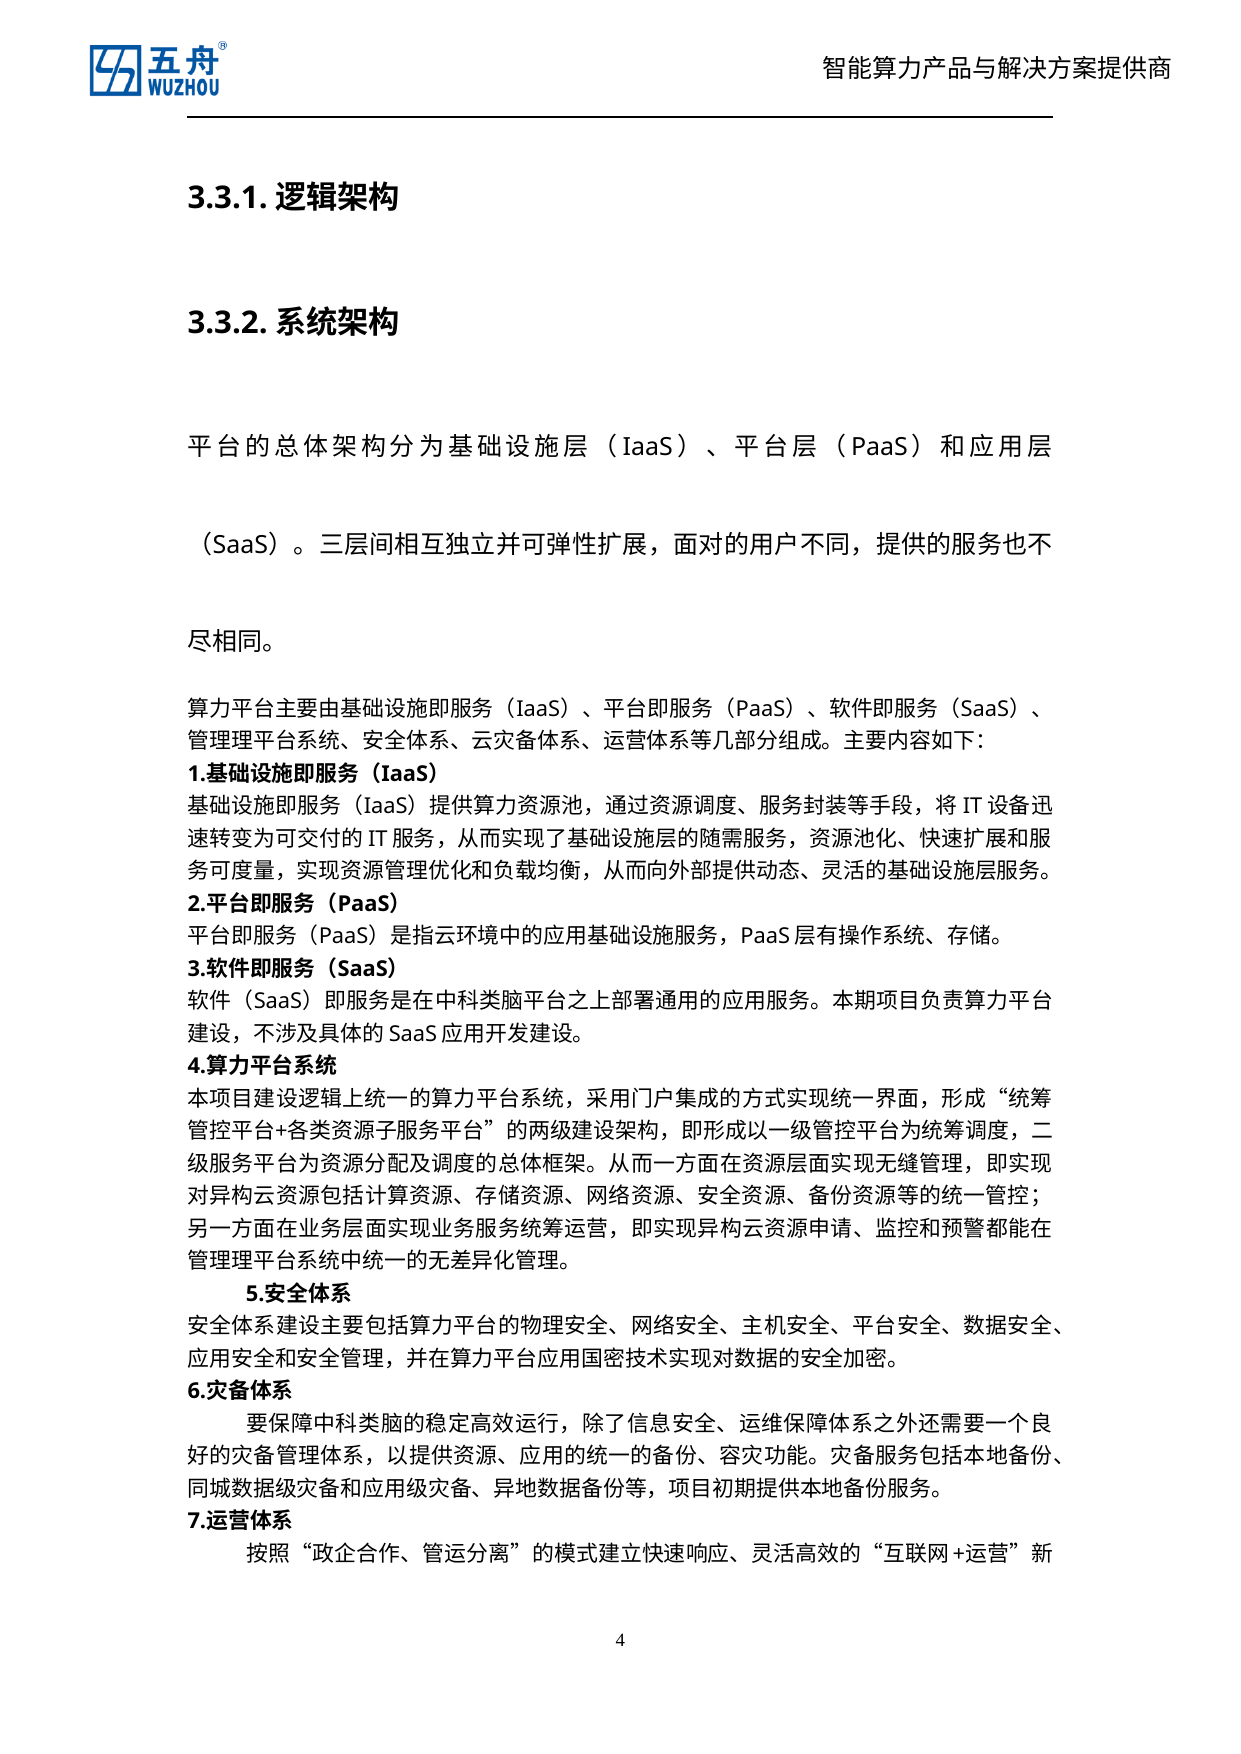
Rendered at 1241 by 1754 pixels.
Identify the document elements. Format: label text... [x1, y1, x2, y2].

text 本项目建设逻辑上统一的算力平台系统，采用门户集成的方式实现统一界面，形成“统筹管控平台+各类资源子服务平台”的两级建设架构，即形成以一级管控平台为统筹调度，二级服务平台为资源分配及调度的总体框架。从而一方面在资源层面实现无缝管理，即实现对异构云资源包括计算资源、存储资源、网络资源、安全资源、备份资源等的统一管控；另一方面在业务层面实现业务服务统筹运营，即实现异构云资源申请、监控和预警都能在管理理平台系统中统一的无差异化管理。 [187, 1081, 1053, 1276]
text 3.软件即服务（SaaS） [187, 951, 1053, 983]
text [187, 1536, 1053, 1568]
subtitle 系统架构 [187, 287, 1053, 352]
text 基础设施即服务（IaaS）提供算力资源池，通过资源调度、服务封装等手段，将IT设备迅速转变为可交付的IT服务，从而实现了基础设施层的随需服务，资源池化、快速扩展和服务可度量，实现资源管理优化和负载均衡，从而向外部提供动态、灵活的基础设施层服务。 [187, 788, 1053, 886]
text 平台的总体架构分为基础设施层（IaaS）、平台层（PaaS）和应用层（SaaS）。三层间相互独立并可弹性扩展，面对的用户不同，提供的服务也不尽相同。 [187, 412, 1053, 672]
text 7.运营体系 [187, 1503, 1053, 1536]
text 6.灾备体系 [187, 1373, 1053, 1406]
text 4.算力平台系统 [187, 1048, 1053, 1081]
text 1.基础设施即服务（IaaS） [187, 756, 1053, 788]
text 5.安全体系 [246, 1276, 1053, 1308]
text 安全体系建设主要包括算力平台的物理安全、网络安全、主机安全、平台安全、数据安全、应用安全和安全管理，并在算力平台应用国密技术实现对数据的安全加密。 [187, 1308, 1053, 1373]
subtitle 逻辑架构 [187, 162, 1053, 227]
text 软件（SaaS）即服务是在中科类脑平台之上部署通用的应用服务。本期项目负责算力平台建设，不涉及具体的SaaS应用开发建设。 [187, 983, 1053, 1048]
text 平台即服务（PaaS）是指云环境中的应用基础设施服务，PaaS层有操作系统、存储。 [187, 918, 1053, 951]
text 算力平台主要由基础设施即服务（IaaS）、平台即服务（PaaS）、软件即服务（SaaS）、管理理平台系统、安全体系、云灾备体系、运营体系等几部分组成。主要内容如下： [187, 691, 1053, 756]
text 2.平台即服务（PaaS） [187, 886, 1053, 918]
picture [87, 39, 230, 99]
text 要保障中科类脑的稳定高效运行，除了信息安全、运维保障体系之外还需要一个良好的灾备管理体系，以提供资源、应用的统一的备份、容灾功能。灾备服务包括本地备份、同城数据级灾备和应用级灾备、异地数据备份等，项目初期提供本地备份服务。 [187, 1406, 1053, 1503]
